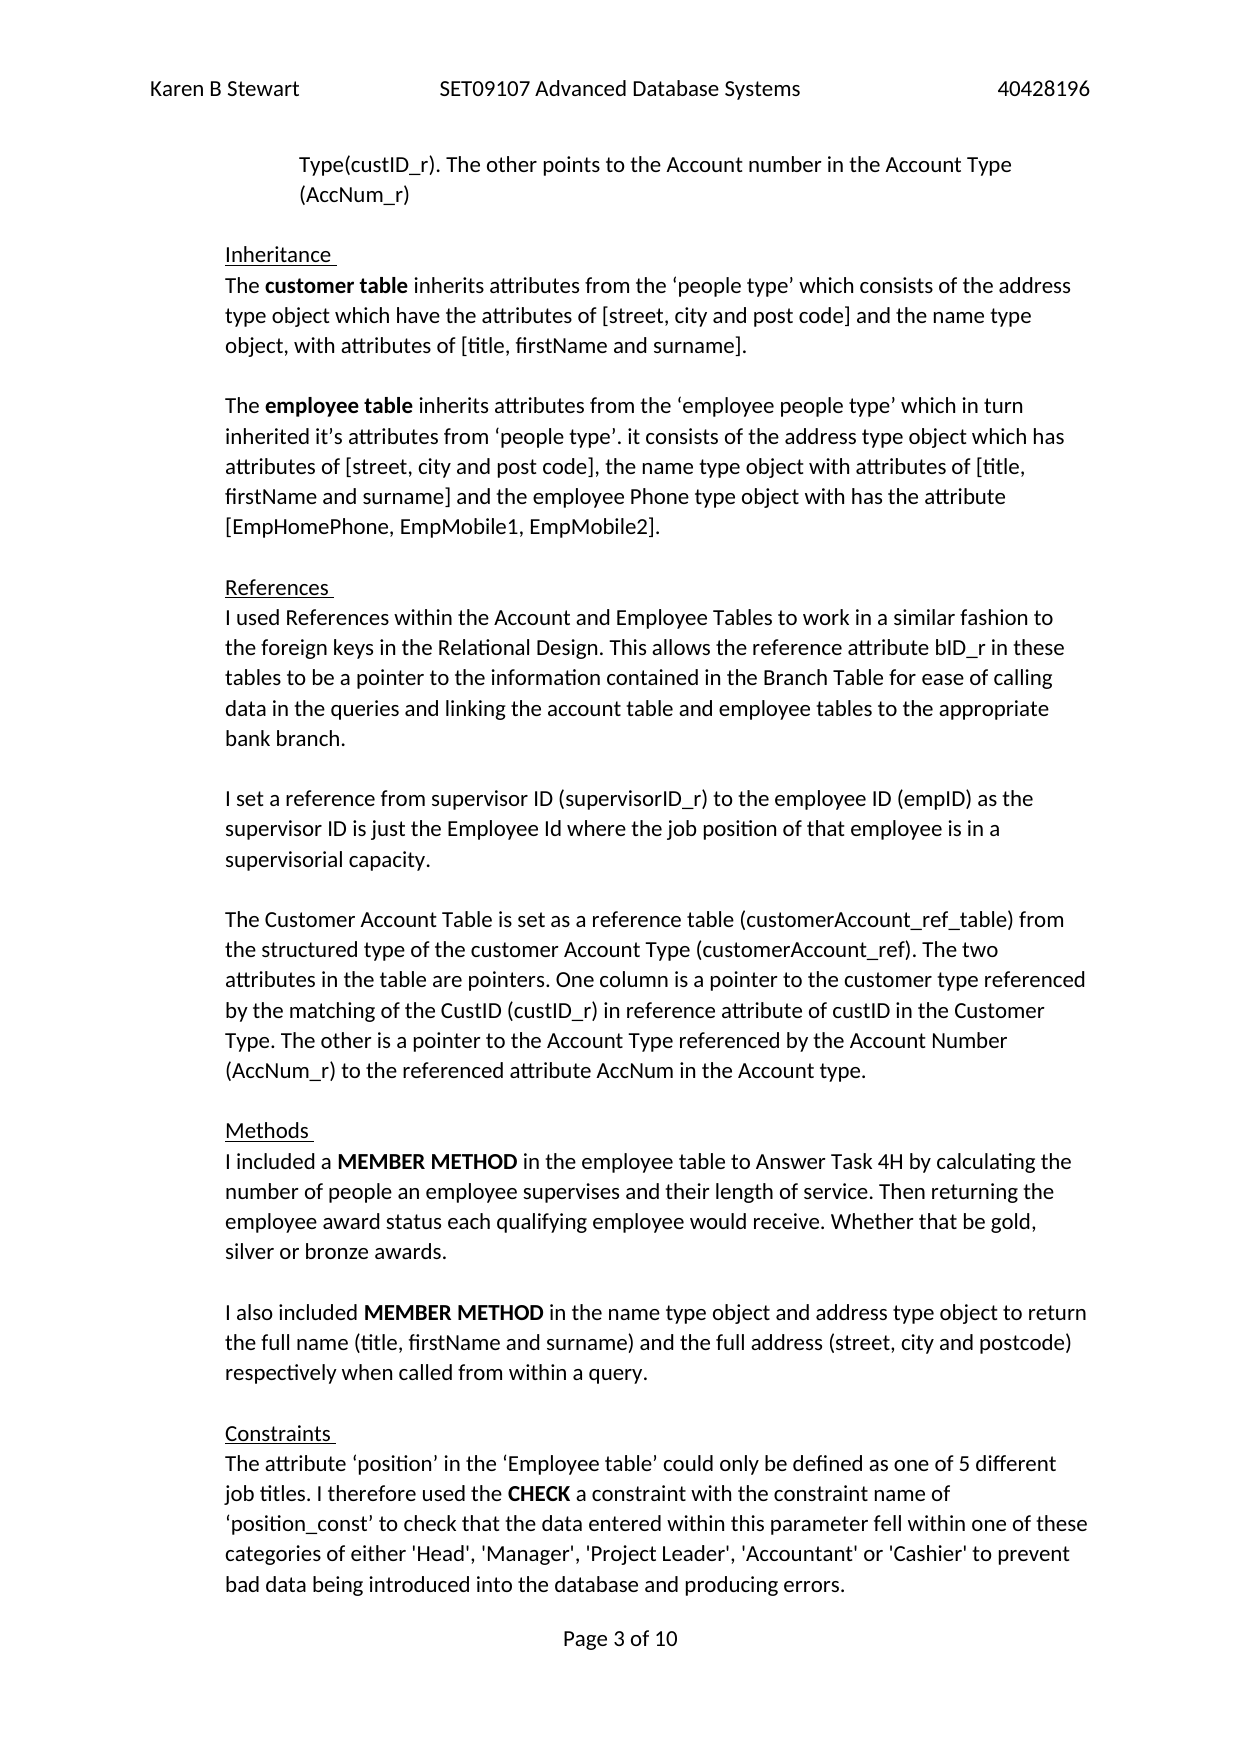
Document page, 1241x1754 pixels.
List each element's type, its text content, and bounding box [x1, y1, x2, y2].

list References [225, 573, 1090, 601]
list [261, 150, 1090, 208]
list The Customer Account Table is set as a reference table (customerAccount_ref_table) from the structured type of the customer Account Type (customerAccount_ref). The two attributes in the table are pointers. One column is a pointer to the customer type referenced by the matching of the CustID (custID_r) in reference attribute of custID in the Customer Type. The other is a pointer to the Account Type referenced by the Account Number (AccNum_r) to the referenced attribute AccNum in the Account type. [225, 905, 1090, 1084]
list Constraints [225, 1419, 1090, 1447]
list Inheritance [225, 241, 1090, 269]
list I set a reference from supervisor ID (supervisorID_r) to the employee ID (empID) as the supervisor ID is just the Employee Id where the job position of that employee is in a supervisorial capacity. [225, 784, 1090, 873]
list I used References within the Account and Employee Tables to work in a similar fashion to the foreign keys in the Relational Design. This allows the reference attribute bID_r in these tables to be a pointer to the information contained in the Branch Table for ease of calling data in the queries and linking the account table and employee tables to the appropriate bank branch. [225, 603, 1090, 752]
list The customer table inherits attributes from the ‘people type’ which consists of the address type object which have the attributes of [street, city and post code] and the name type object, with attributes of [title, firstName and surname]. [225, 271, 1090, 359]
list Methods [225, 1117, 1090, 1145]
list The employee table inherits attributes from the ‘employee people type’ which in turn inherited it’s attributes from ‘people type’. it consists of the address type object which has attributes of [street, city and post code], the name type object with attributes of [title, firstName and surname] and the employee Phone type object with has the attribute [EmpHomePhone, EmpMobile1, EmpMobile2]. [225, 392, 1090, 541]
list I also included MEMBER METHOD in the name type object and address type object to return the full name (title, firstName and surname) and the full address (street, city and postcode) respectively when called from within a query. [225, 1298, 1090, 1386]
list The attribute ‘position’ in the ‘Employee table’ could only be defined as one of 5 different job titles. I therefore used the CHECK a constraint with the constraint name of ‘position_const’ to check that the data entered within this parameter fell within one of these categories of either 'Head', 'Manager', 'Project Leader', 'Accountant' or 'Cashier' to prevent bad data being introduced into the database and producing errors. [225, 1449, 1090, 1598]
list I included a MEMBER METHOD in the employee table to Answer Task 4H by calculating the number of people an employee supervises and their length of service. Then returning the employee award status each qualifying employee would receive. Whether that be gold, silver or bronze awards. [225, 1147, 1090, 1266]
